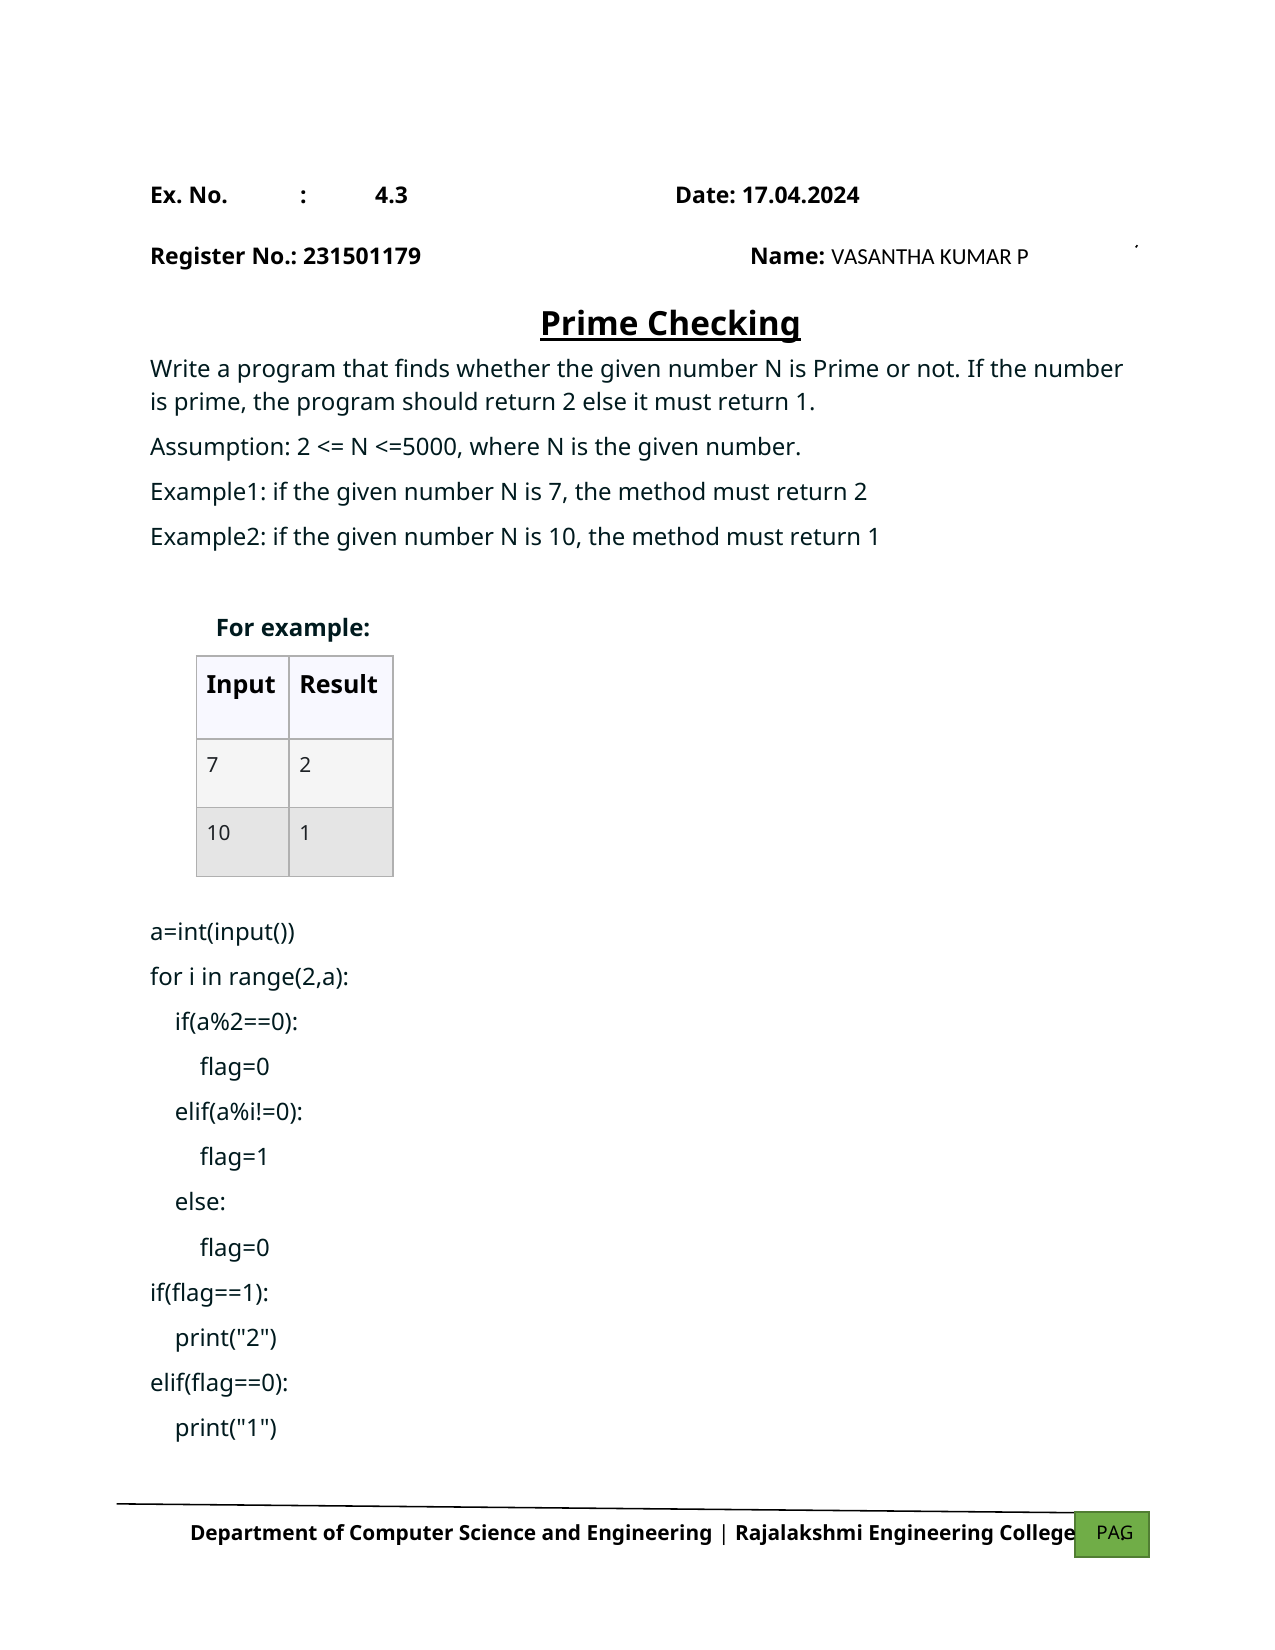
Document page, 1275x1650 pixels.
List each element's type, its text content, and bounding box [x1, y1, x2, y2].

text print("1") [150, 1411, 1125, 1443]
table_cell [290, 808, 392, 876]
text elif(a%i!=0): [150, 1095, 1125, 1128]
text elif(flag==0): [150, 1366, 1125, 1398]
text if(a%2==0): [150, 1005, 1125, 1037]
text print("2") [150, 1321, 1125, 1353]
text flag=0 [150, 1230, 1125, 1263]
text Write a program that finds whether the given number N is Prime or not. If the number is prime, the program should return 2 else it must return 1. [150, 352, 1125, 417]
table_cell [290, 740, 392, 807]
text Ex. No. : 4.3 Date: 17.04.2024 [150, 179, 1125, 210]
text Example1: if the given number N is 7, the method must return 2 [150, 475, 1125, 508]
text Prime Checking [216, 300, 1125, 345]
text Register No.: 231501179 Name: VASANTHA KUMAR P [150, 239, 1125, 271]
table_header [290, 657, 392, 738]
text else: [150, 1185, 1125, 1218]
text flag=1 [150, 1140, 1125, 1173]
text Example2: if the given number N is 10, the method must return 1 [150, 520, 1125, 553]
text if(flag==1): [150, 1275, 1125, 1308]
text For example: [216, 610, 1125, 643]
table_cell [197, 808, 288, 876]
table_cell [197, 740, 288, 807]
text for i in range(2,a): [150, 960, 1125, 992]
text Assumption: 2 <= N <=5000, where N is the given number. [150, 430, 1125, 462]
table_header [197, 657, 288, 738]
text flag=0 [150, 1050, 1125, 1082]
text a=int(input()) [150, 914, 1125, 947]
